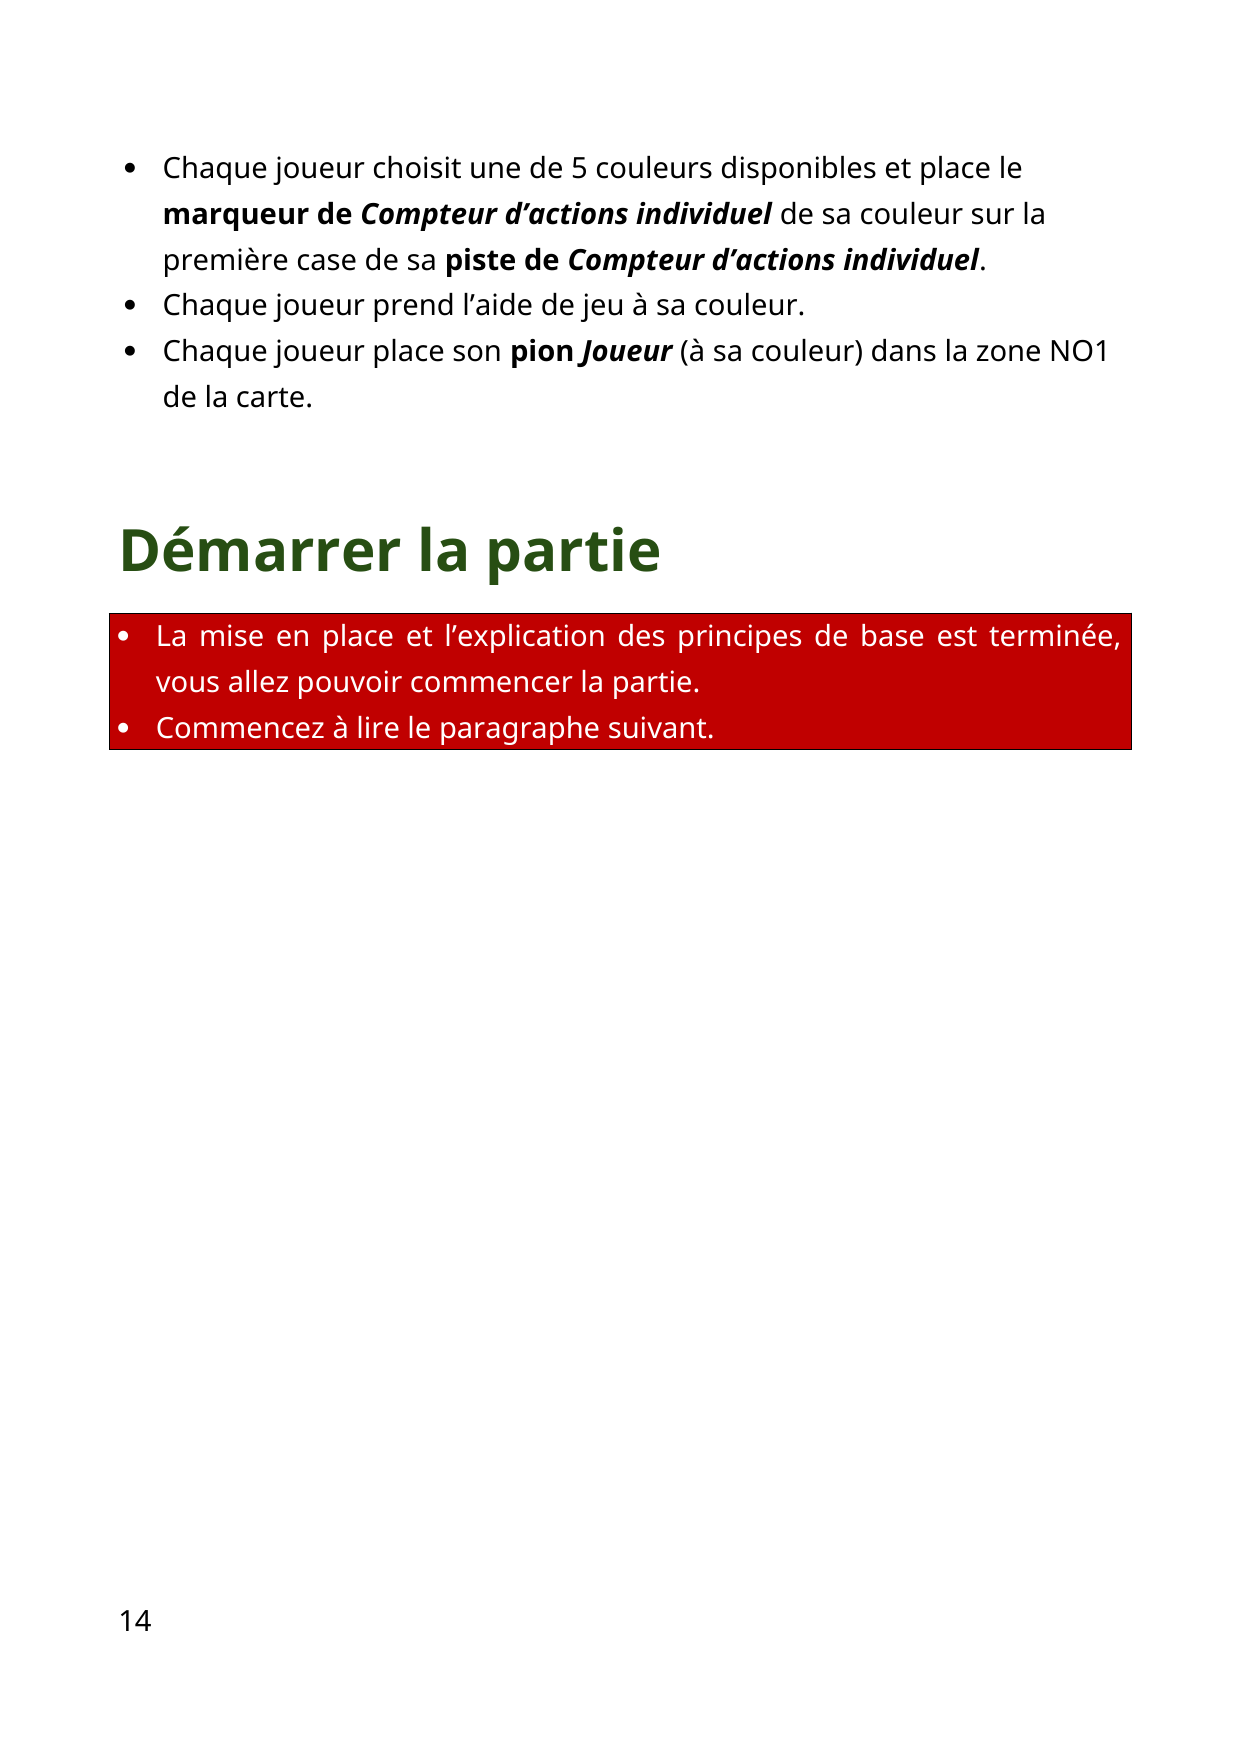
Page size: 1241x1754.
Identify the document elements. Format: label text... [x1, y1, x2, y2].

list Chaque joueur prend l’aide de jeu à sa couleur. [125, 284, 1122, 324]
list Chaque joueur choisit une de 5 couleurs disponibles et place le marqueur de Compteur d’actions individuel de sa couleur sur la première case de sa piste de Compteur d’actions individuel. [125, 148, 1122, 279]
subtitle Démarrer la partie [118, 509, 1122, 588]
list Commencez à lire le paragraphe suivant. [110, 704, 1131, 749]
list La mise en place et l’explication des principes de base est terminée, vous allez pouvoir commencer la partie. [110, 614, 1131, 701]
list Chaque joueur place son pion Joueur (à sa couleur) dans la zone NO1 de la carte. [125, 330, 1122, 416]
